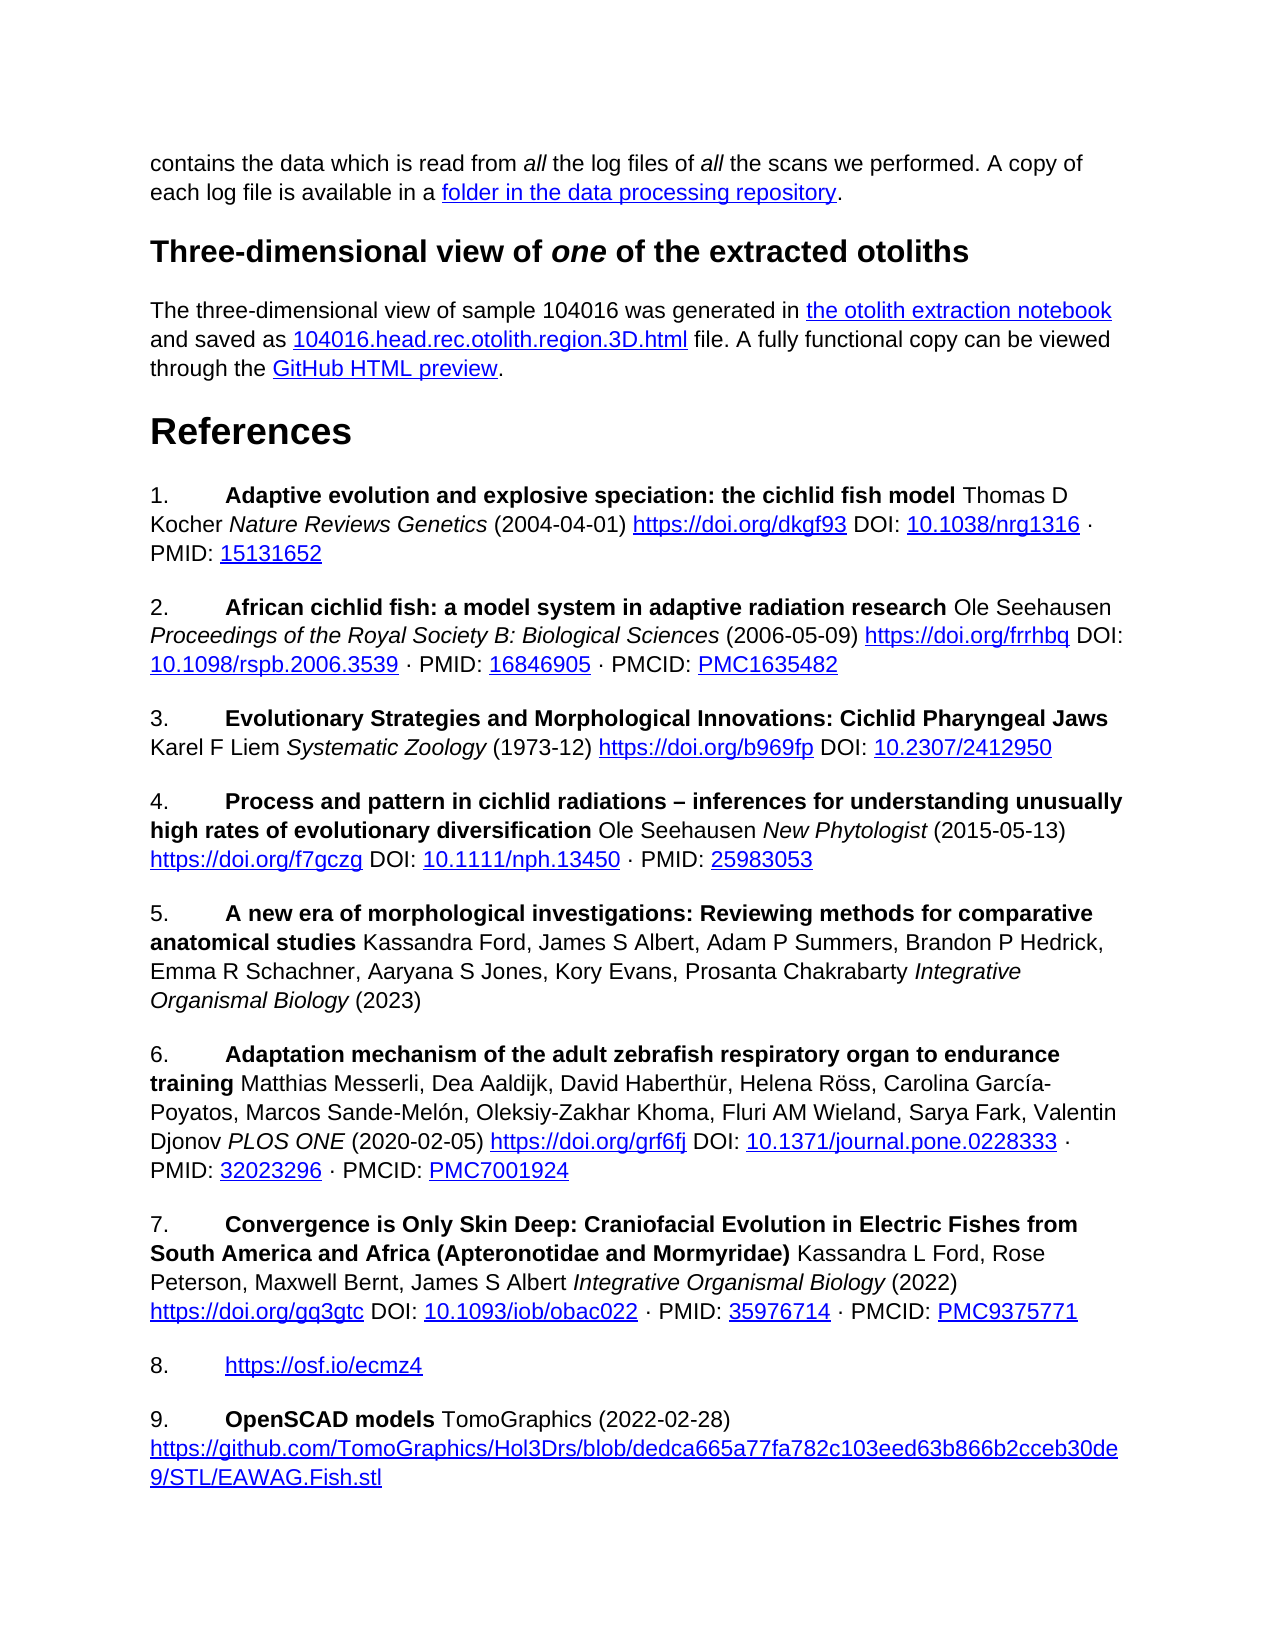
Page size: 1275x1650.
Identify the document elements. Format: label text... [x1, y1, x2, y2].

text 2. African cichlid fish: a model system in adaptive radiation research Ole Seehausen Proceedings of the Royal Society B: Biological Sciences (2006-05-09) https://doi.org/frrhbq DOI: 10.1098/rspb.2006.3539 · PMID: 16846905 · PMCID: PMC1635482 [150, 593, 1125, 678]
text 7. Convergence is Only Skin Deep: Craniofacial Evolution in Electric Fishes from South America and Africa (Apteronotidae and Mormyridae) Kassandra L Ford, Rose Peterson, Maxwell Bernt, James S Albert Integrative Organismal Biology (2022) https://doi.org/gq3gtc DOI: 10.1093/iob/obac022 · PMID: 35976714 · PMCID: PMC9375771 [150, 1211, 1125, 1324]
text 9. OpenSCAD models TomoGraphics (2022-02-28) https://github.com/TomoGraphics/Hol3Drs/blob/dedca665a77fa782c103eed63b866b2cceb30de9/STL/EAWAG.Fish.stl [150, 1406, 1125, 1490]
text The three-dimensional view of sample 104016 was generated in the otolith extraction notebook and saved as 104016.head.rec.otolith.region.3D.html file. A fully functional copy can be viewed through the GitHub HTML preview. [150, 297, 1125, 382]
text 8. https://osf.io/ecmz4 [150, 1352, 1125, 1378]
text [150, 150, 1125, 205]
text 4. Process and pattern in cichlid radiations – inferences for understanding unusually high rates of evolutionary diversification Ole Seehausen New Phytologist (2015-05-13) https://doi.org/f7gczg DOI: 10.1111/nph.13450 · PMID: 25983053 [150, 788, 1125, 873]
subtitle Three-dimensional view of one of the extracted otoliths [150, 233, 1125, 269]
text 1. Adaptive evolution and explosive speciation: the cichlid fish model Thomas D Kocher Nature Reviews Genetics (2004-04-01) https://doi.org/dkgf93 DOI: 10.1038/nrg1316 · PMID: 15131652 [150, 482, 1125, 566]
text 6. Adaptation mechanism of the adult zebrafish respiratory organ to endurance training Matthias Messerli, Dea Aaldijk, David Haberthür, Helena Röss, Carolina García-Poyatos, Marcos Sande-Melón, Oleksiy-Zakhar Khoma, Fluri AM Wieland, Sarya Fark, Valentin Djonov PLOS ONE (2020-02-05) https://doi.org/grf6fj DOI: 10.1371/journal.pone.0228333 · PMID: 32023296 · PMCID: PMC7001924 [150, 1041, 1125, 1183]
text 3. Evolutionary Strategies and Morphological Innovations: Cichlid Pharyngeal Jaws Karel F Liem Systematic Zoology (1973-12) https://doi.org/b969fp DOI: 10.2307/2412950 [150, 705, 1125, 761]
subtitle References [150, 409, 1125, 452]
text 5. A new era of morphological investigations: Reviewing methods for comparative anatomical studies Kassandra Ford, James S Albert, Adam P Summers, Brandon P Hedrick, Emma R Schachner, Aaryana S Jones, Kory Evans, Prosanta Chakrabarty Integrative Organismal Biology (2023) [150, 900, 1125, 1013]
